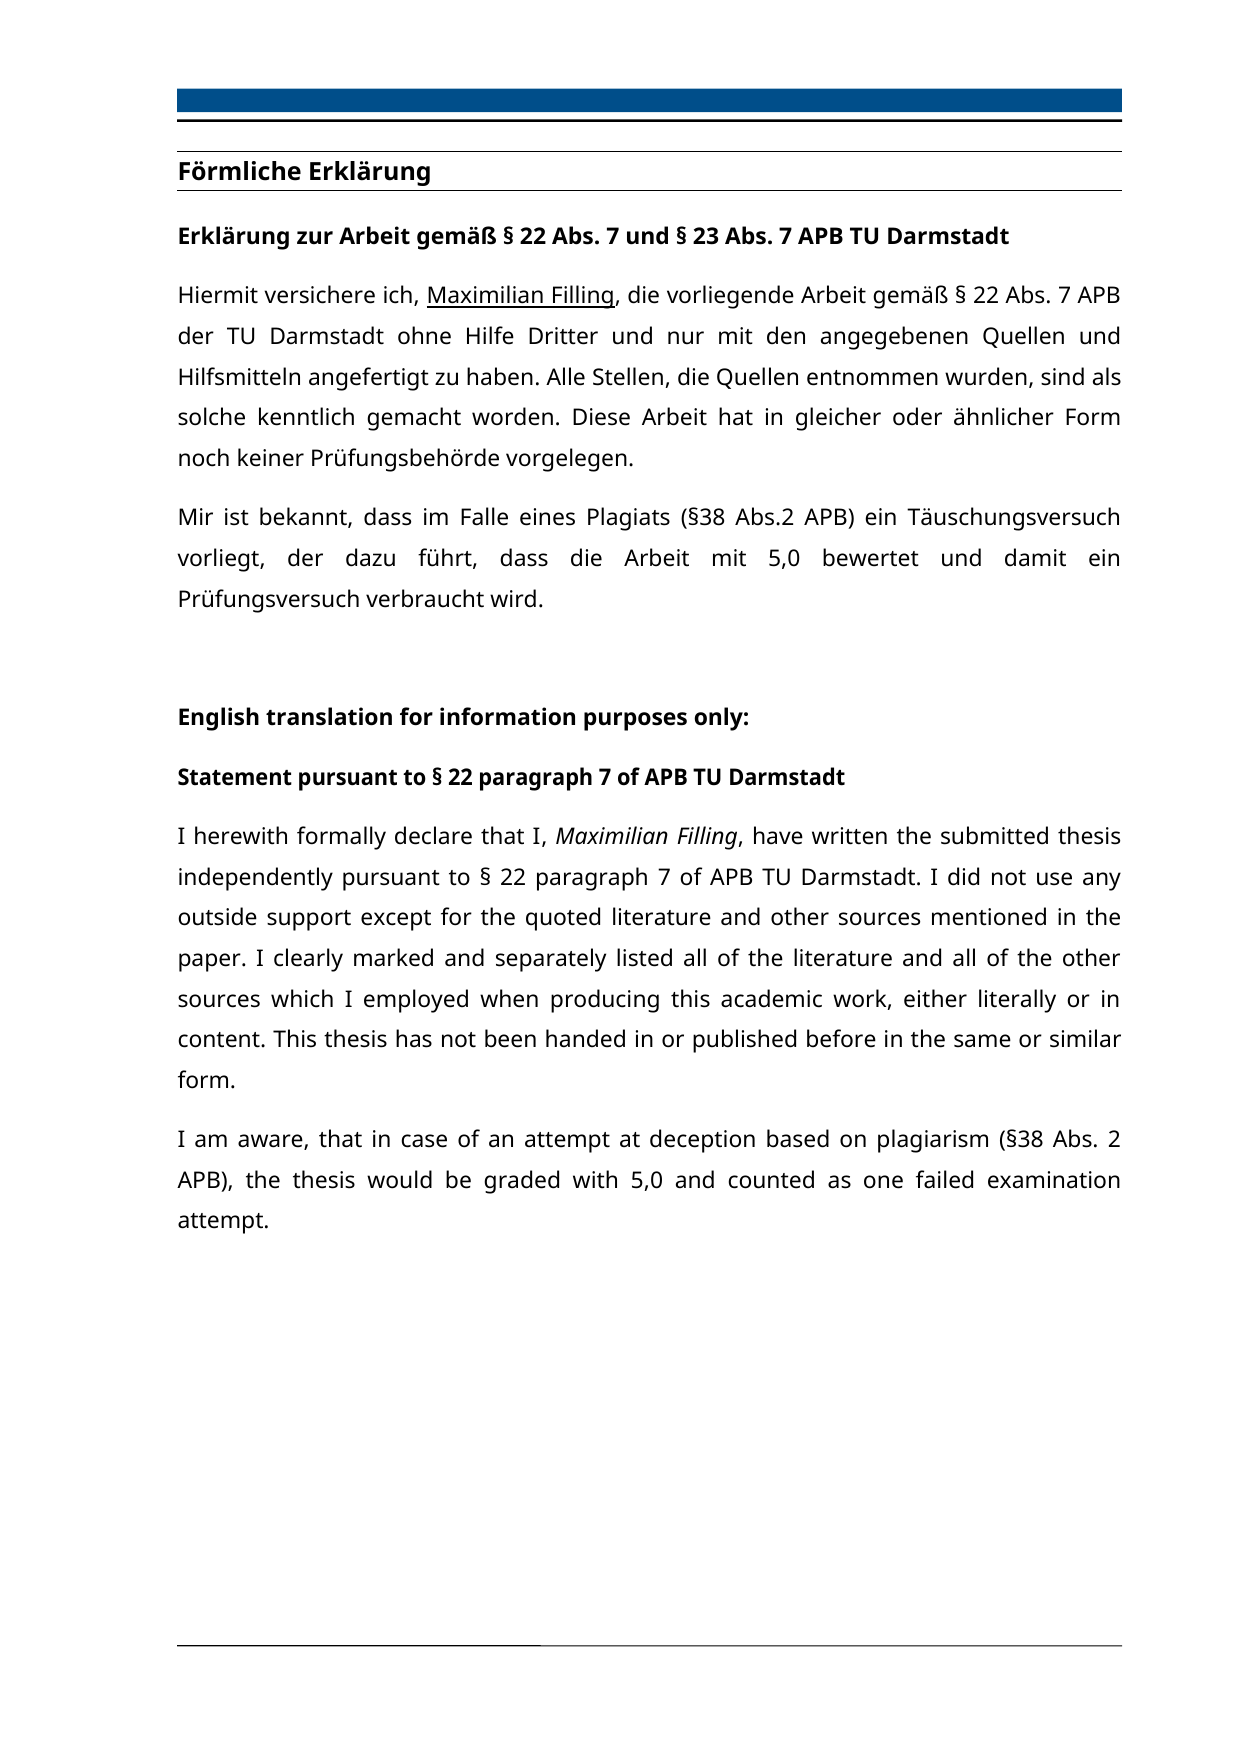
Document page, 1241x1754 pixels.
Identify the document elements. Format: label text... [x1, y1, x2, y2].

text Mir ist bekannt, dass im Falle eines Plagiats (§38 Abs.2 APB) ein Täuschungsversuch vorliegt, der dazu führt, dass die Arbeit mit 5,0 bewertet und damit ein Prüfungsversuch verbraucht wird. [177, 501, 1122, 614]
text Hiermit versichere ich, Maximilian Filling, die vorliegende Arbeit gemäß § 22 Abs. 7 APB der TU Darmstadt ohne Hilfe Dritter und nur mit den angegebenen Quellen und Hilfsmitteln angefertigt zu haben. Alle Stellen, die Quellen entnommen wurden, sind als solche kenntlich gemacht worden. Diese Arbeit hat in gleicher oder ähnlicher Form noch keiner Prüfungsbehörde vorgelegen. [177, 279, 1122, 473]
text Förmliche Erklärung [177, 152, 1122, 190]
text I herewith formally declare that I, Maximilian Filling, have written the submitted thesis independently pursuant to § 22 paragraph 7 of APB TU Darmstadt. I did not use any outside support except for the quoted literature and other sources mentioned in the paper. I clearly marked and separately listed all of the literature and all of the other sources which I employed when producing this academic work, either literally or in content. This thesis has not been handed in or published before in the same or similar form. [177, 820, 1122, 1095]
text Erklärung zur Arbeit gemäß § 22 Abs. 7 und § 23 Abs. 7 APB TU Darmstadt [177, 220, 1122, 251]
text English translation for information purposes only: [177, 701, 1122, 733]
text I am aware, that in case of an attempt at deception based on plagiarism (§38 Abs. 2 APB), the thesis would be graded with 5,0 and counted as one failed examination attempt. [177, 1123, 1122, 1236]
text Statement pursuant to § 22 paragraph 7 of APB TU Darmstadt [177, 761, 1122, 792]
